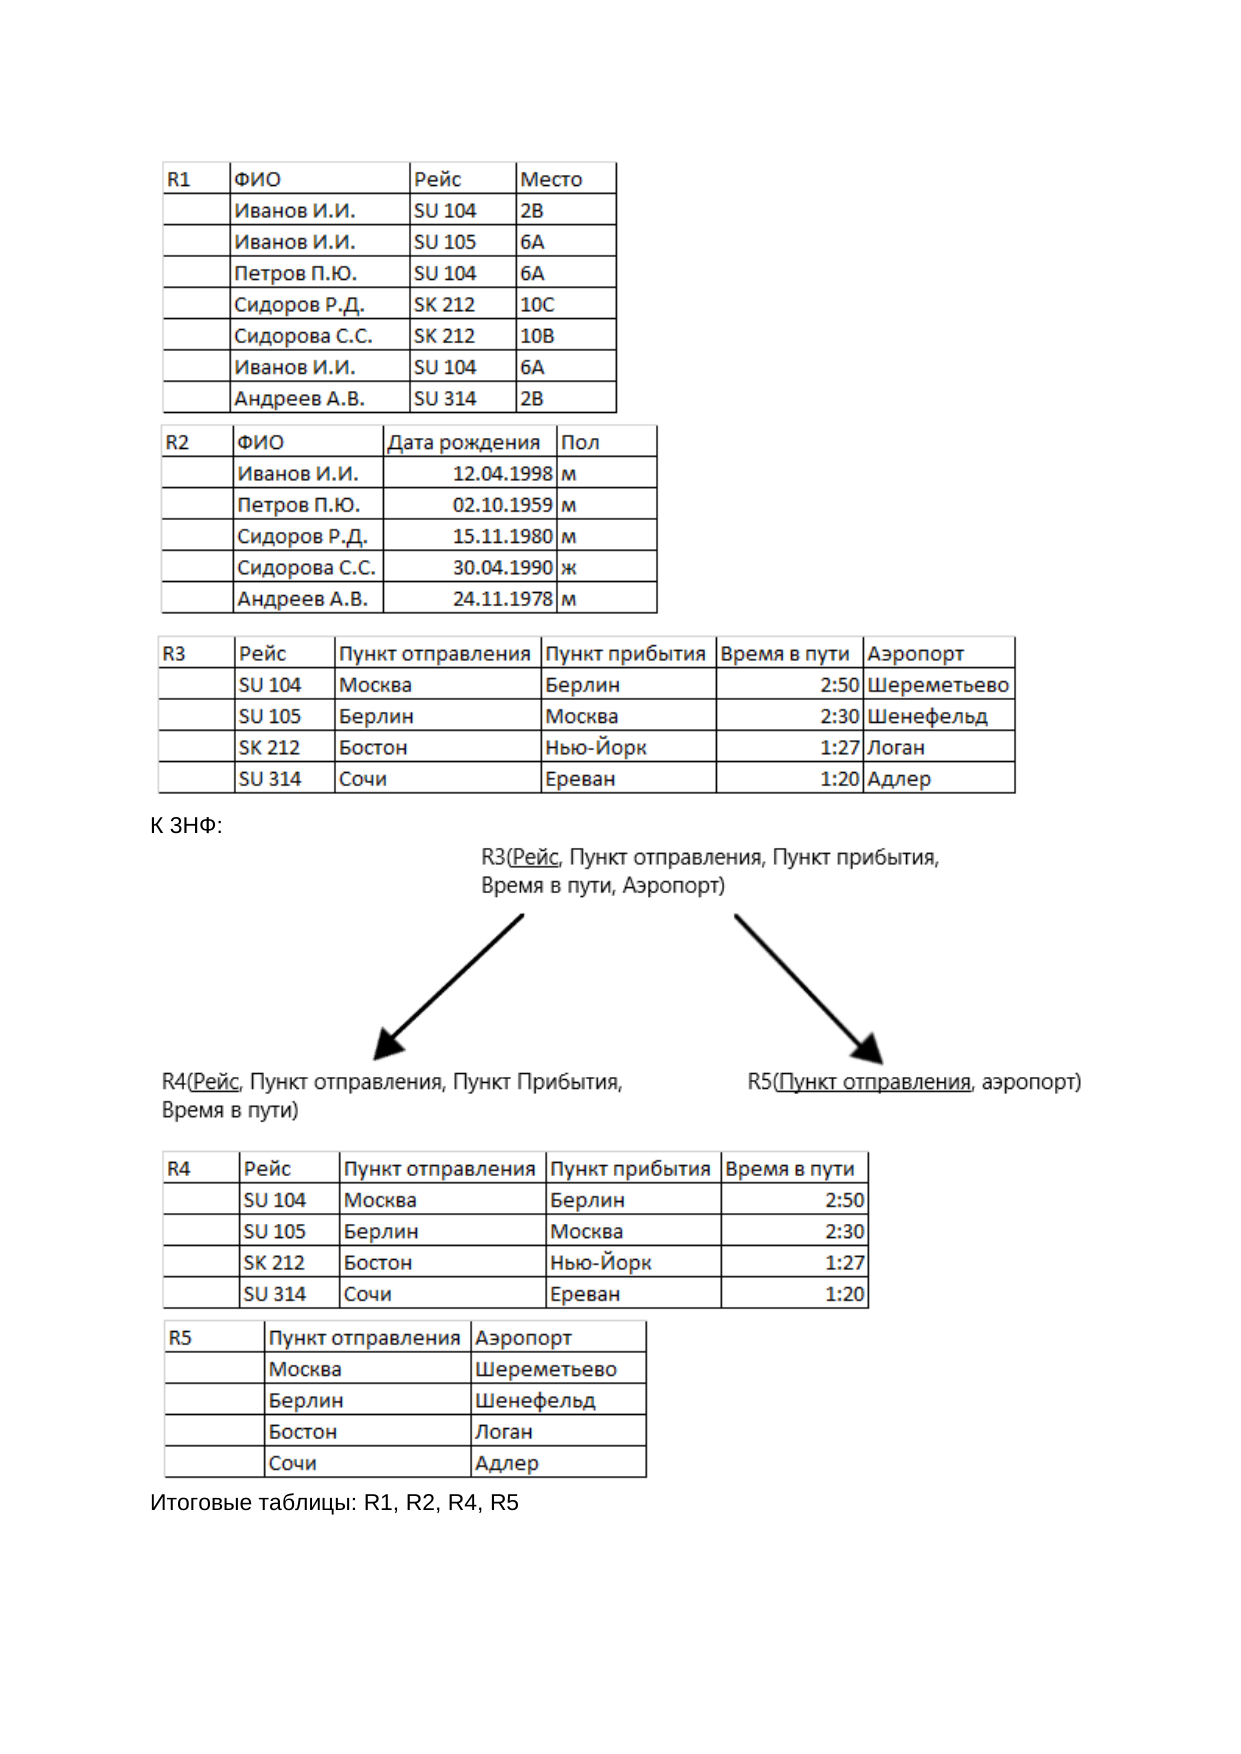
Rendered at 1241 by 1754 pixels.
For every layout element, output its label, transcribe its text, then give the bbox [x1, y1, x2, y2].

text К 3НФ: [150, 812, 1090, 838]
picture [150, 842, 1091, 1137]
picture [150, 1140, 896, 1486]
picture [150, 150, 1038, 808]
text Итоговые таблицы: R1, R2, R4, R5 [150, 1489, 1090, 1516]
